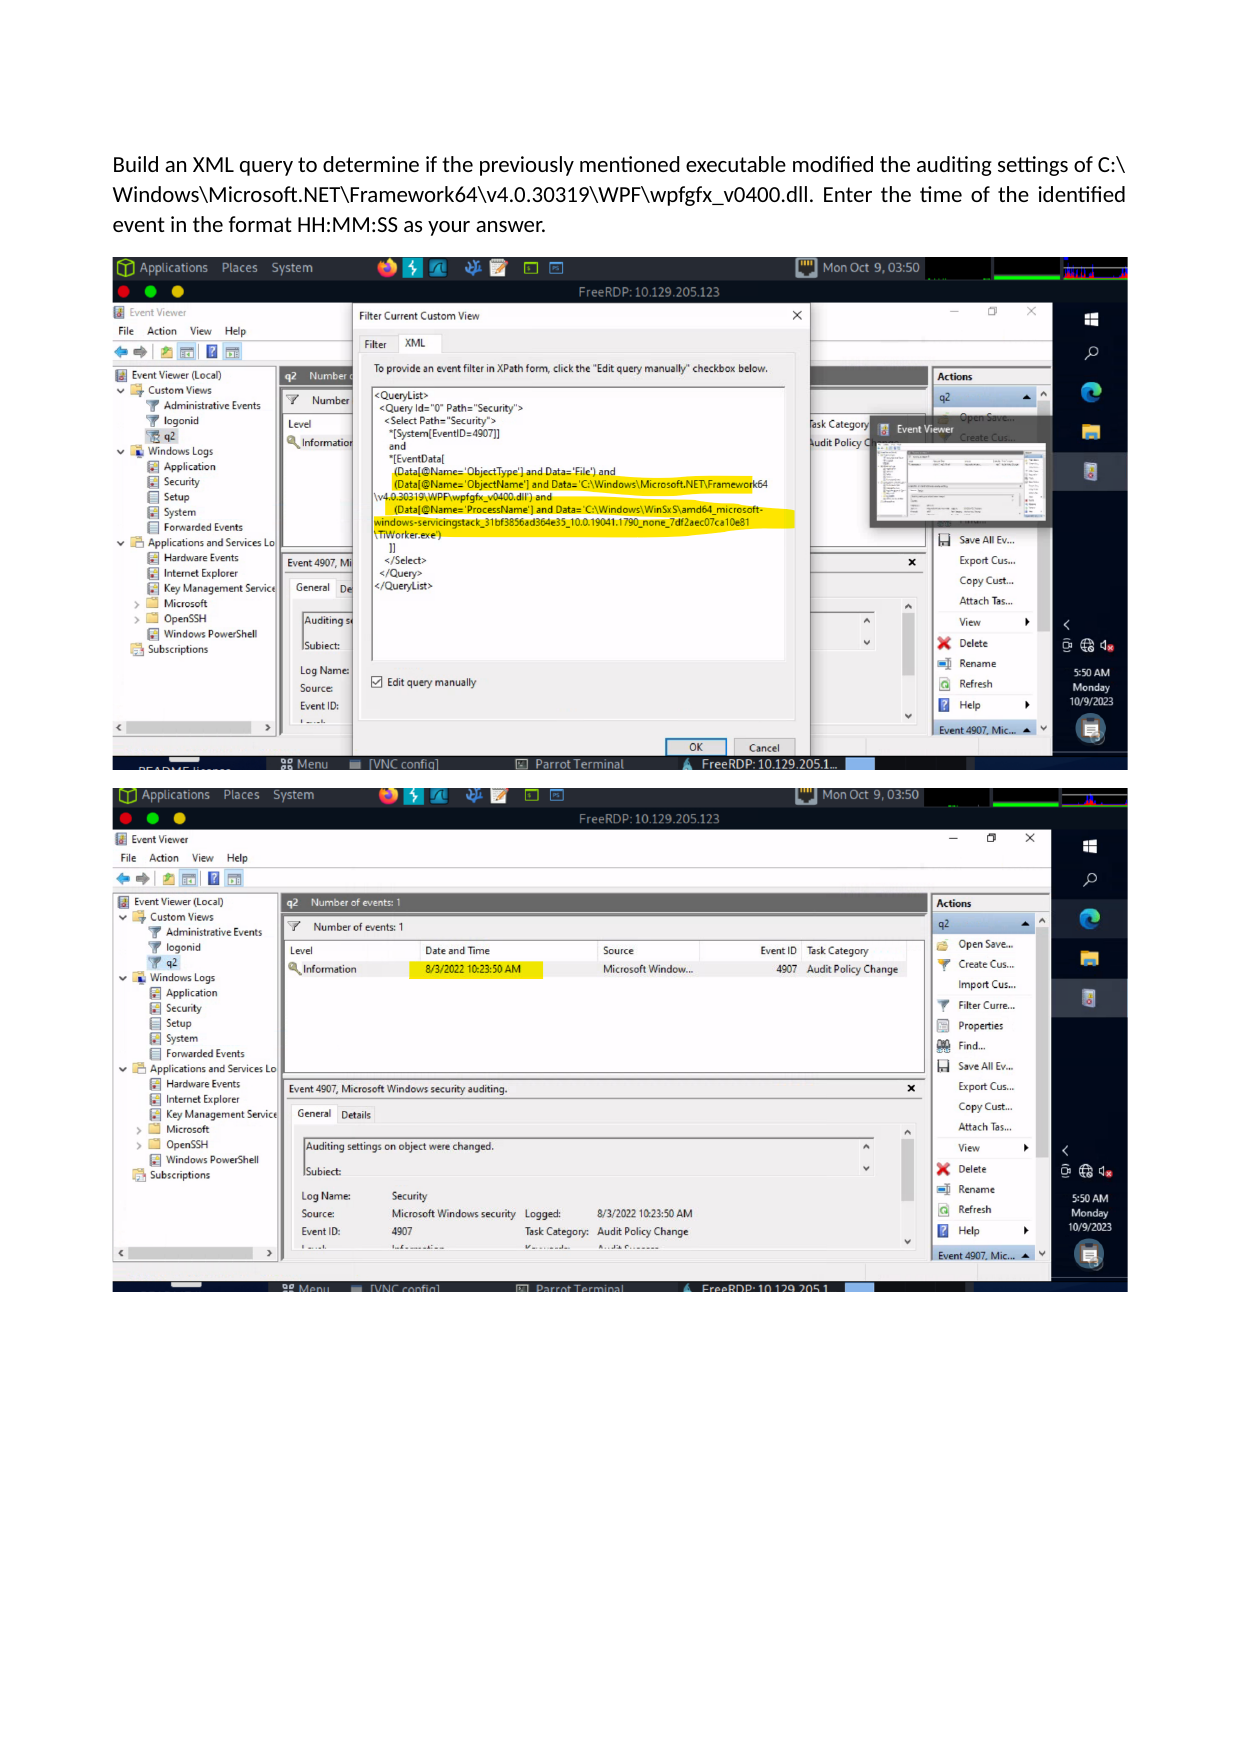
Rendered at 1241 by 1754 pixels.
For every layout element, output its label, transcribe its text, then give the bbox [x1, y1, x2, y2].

picture [112, 257, 1128, 770]
text Build an XML query to determine if the previously mentioned executable modified the auditing settings of C:\Windows\Microsoft.NET\Framework64\v4.0.30319\WPF\wpfgfx_v0400.dll. Enter the time of the identified event in the format HH:MM:SS as your answer. [112, 150, 1128, 238]
picture [112, 788, 1128, 1292]
